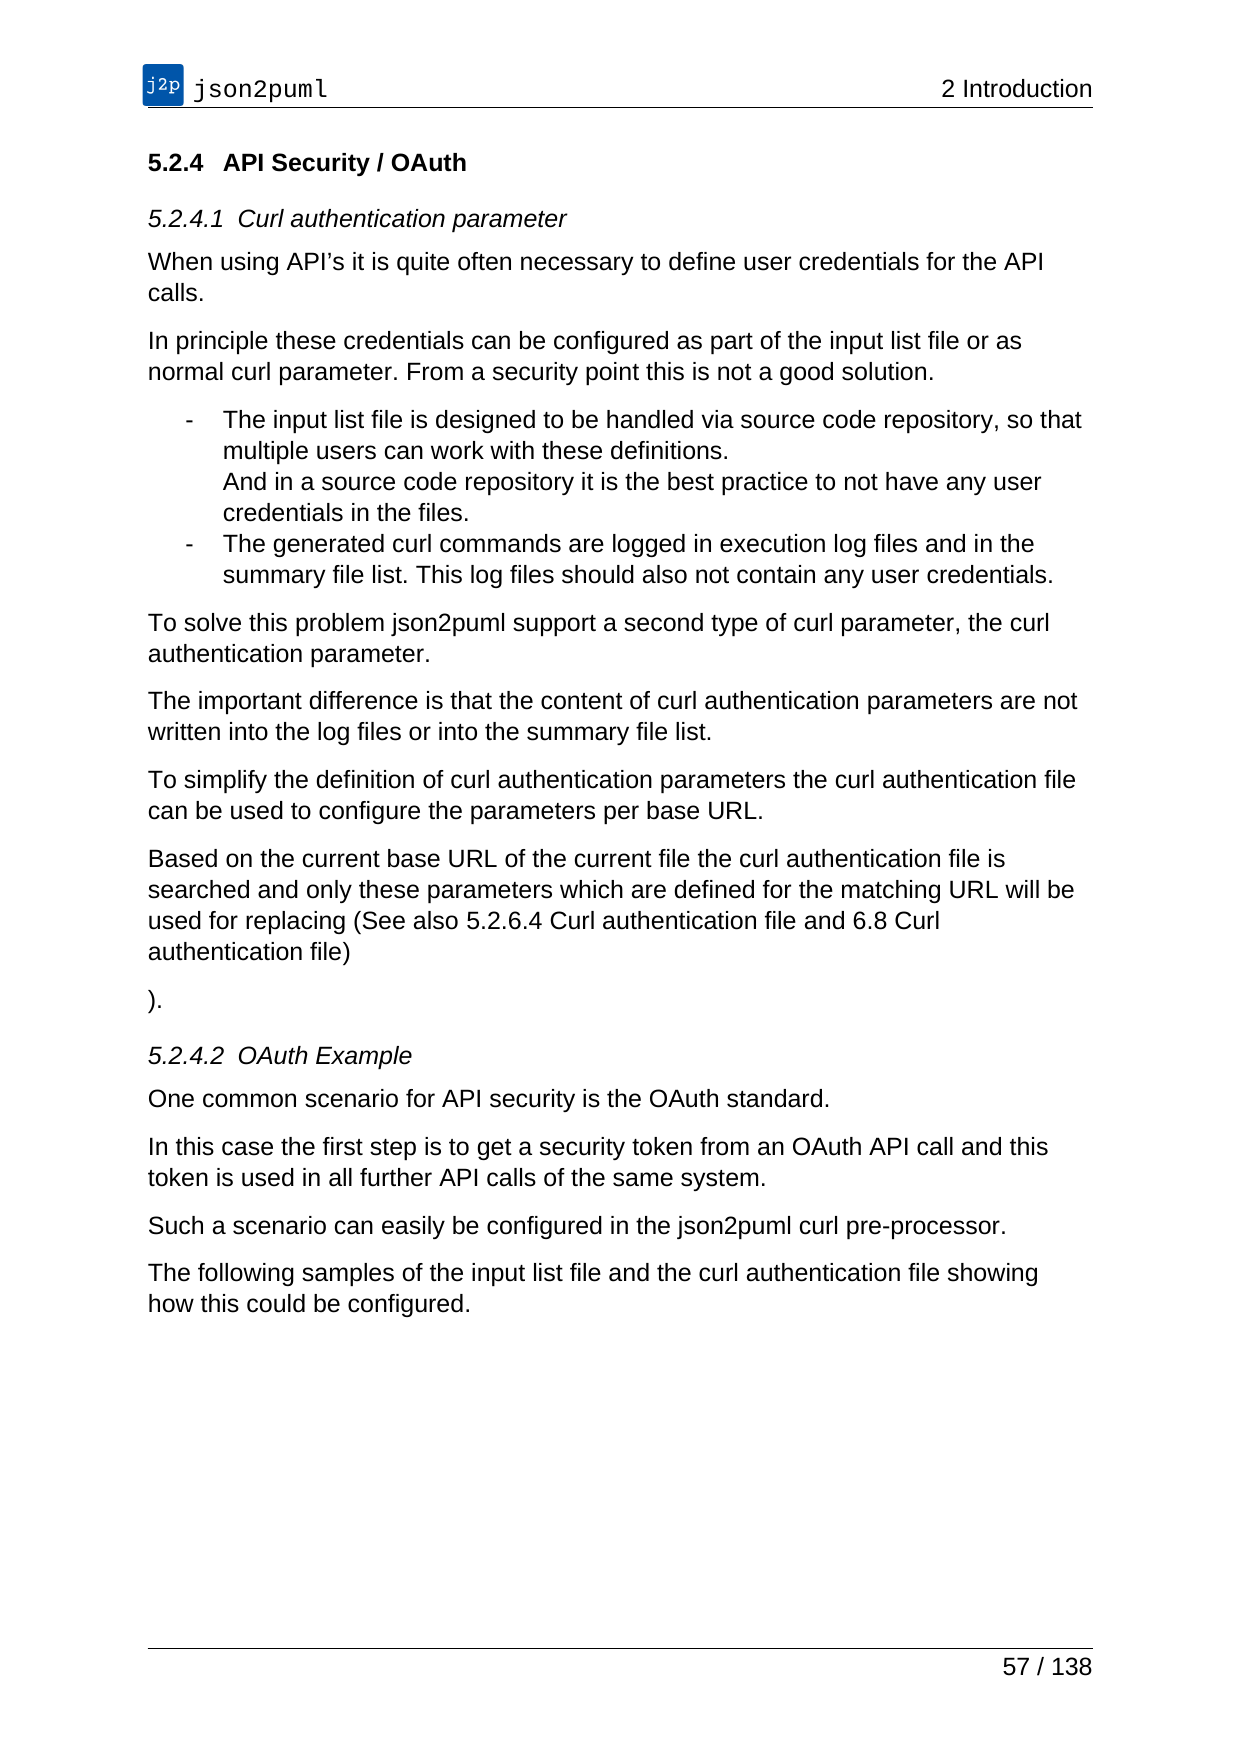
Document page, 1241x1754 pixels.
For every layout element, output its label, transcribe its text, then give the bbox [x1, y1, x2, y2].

list The generated curl commands are logged in execution log files and in the summary file list. This log files should also not contain any user credentials. [185, 529, 1093, 589]
text Based on the current base URL of the current file the curl authentication file is searched and only these parameters which are defined for the matching URL will be used for replacing (See also 5.2.6.4 Curl authentication file and 6.8 Curl authentication file) [148, 844, 1093, 966]
subtitle API Security / OAuth [148, 148, 1093, 176]
text One common scenario for API security is the OAuth standard. [148, 1084, 1093, 1113]
subtitle OAuth Example [148, 1041, 1093, 1069]
text ). [148, 985, 1093, 1013]
text When using API’s it is quite often necessary to define user credentials for the API calls. [148, 247, 1093, 307]
text The important difference is that the content of curl authentication parameters are not written into the log files or into the summary file list. [148, 686, 1093, 746]
text In principle these credentials can be configured as part of the input list file or as normal curl parameter. From a security point this is not a good solution. [148, 326, 1093, 386]
text To simplify the definition of curl authentication parameters the curl authentication file can be used to configure the parameters per base URL. [148, 765, 1093, 825]
subtitle Curl authentication parameter [148, 204, 1093, 232]
text Such a scenario can easily be configured in the json2puml curl pre-processor. [148, 1211, 1093, 1239]
text The following samples of the input list file and the curl authentication file showing how this could be configured. [148, 1258, 1093, 1318]
list The input list file is designed to be handled via source code repository, so that multiple users can work with these definitions. And in a source code repository it is the best practice to not have any user credentials in the files. [185, 405, 1093, 527]
text In this case the first step is to get a security token from an OAuth API call and this token is used in all further API calls of the same system. [148, 1132, 1093, 1192]
text To solve this problem json2puml support a second type of curl parameter, the curl authentication parameter. [148, 608, 1093, 667]
picture [142, 64, 184, 106]
